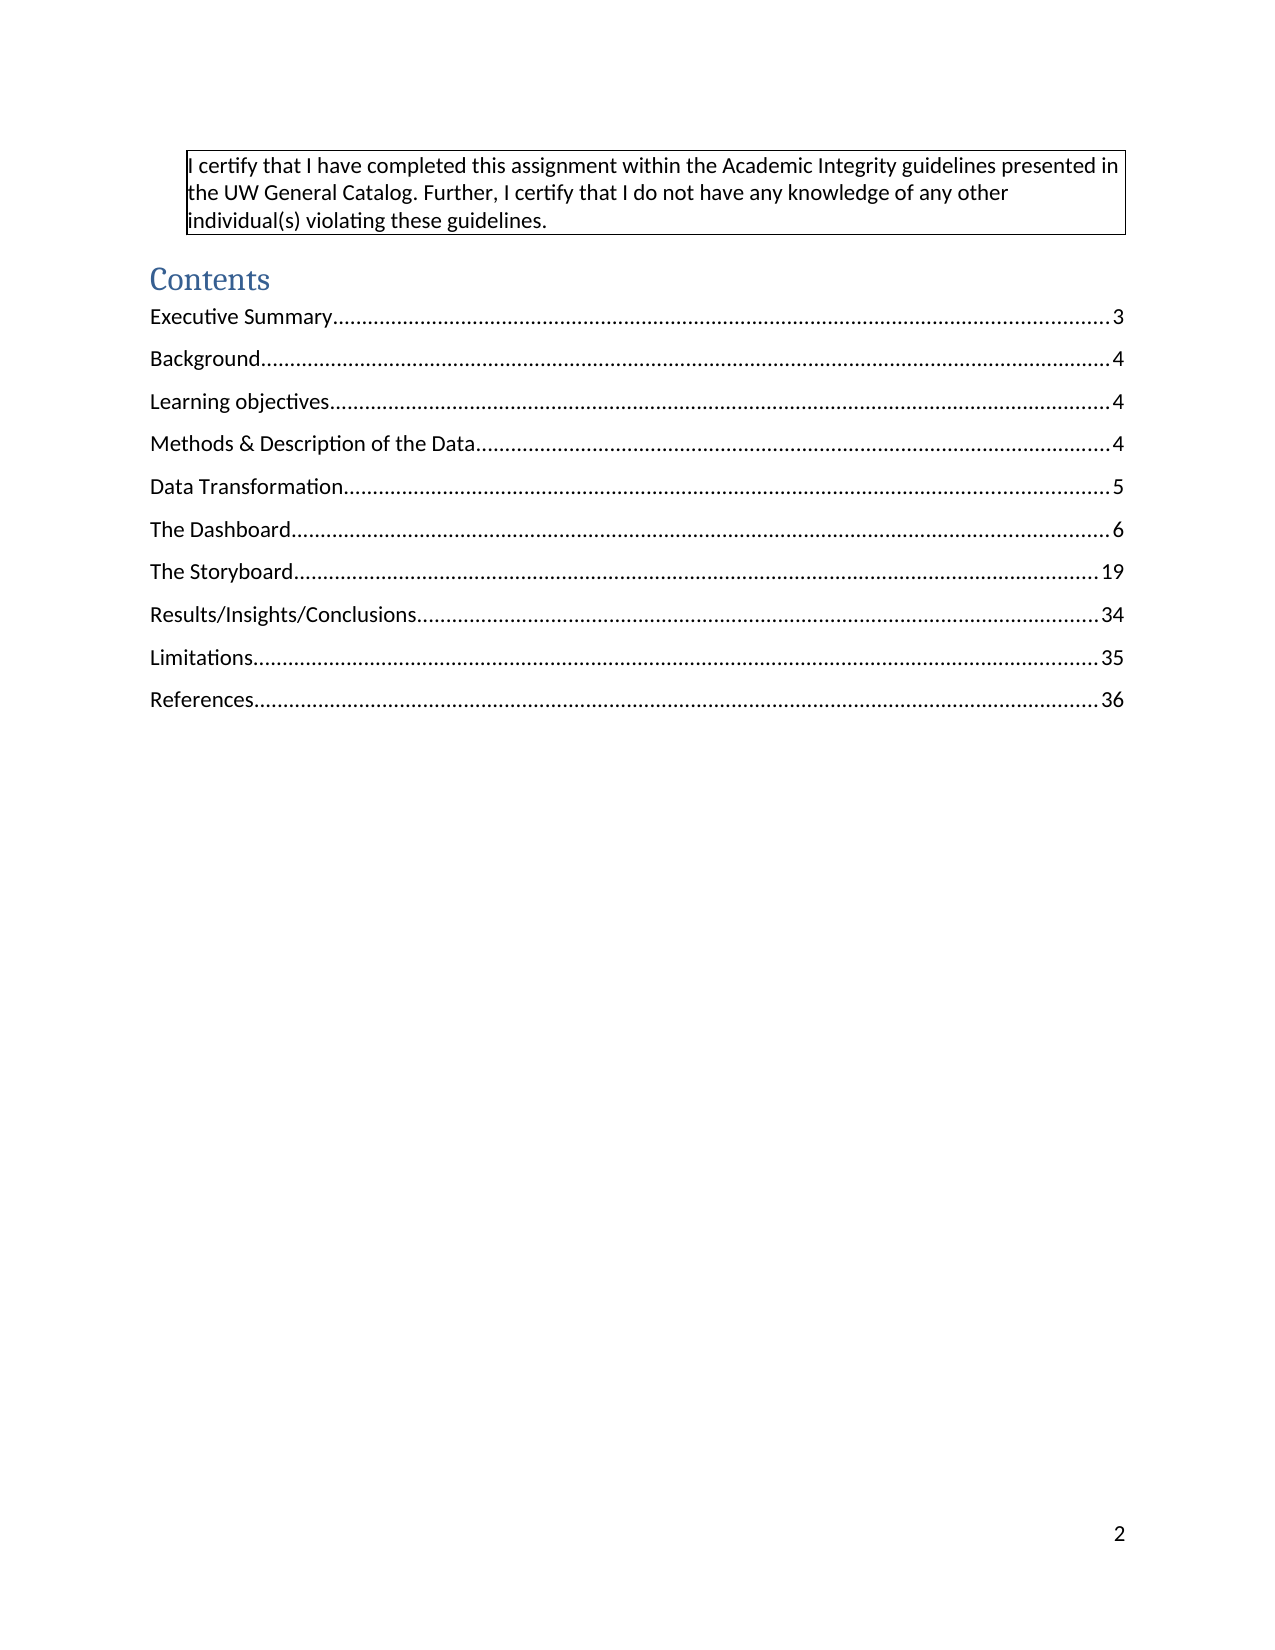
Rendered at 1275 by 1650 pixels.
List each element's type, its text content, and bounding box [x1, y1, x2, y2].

text I certify that I have completed this assignment within the Academic Integrity guidelines presented in the UW General Catalog. Further, I certify that I do not have any knowledge of any other individual(s) violating these guidelines. [188, 151, 1125, 234]
